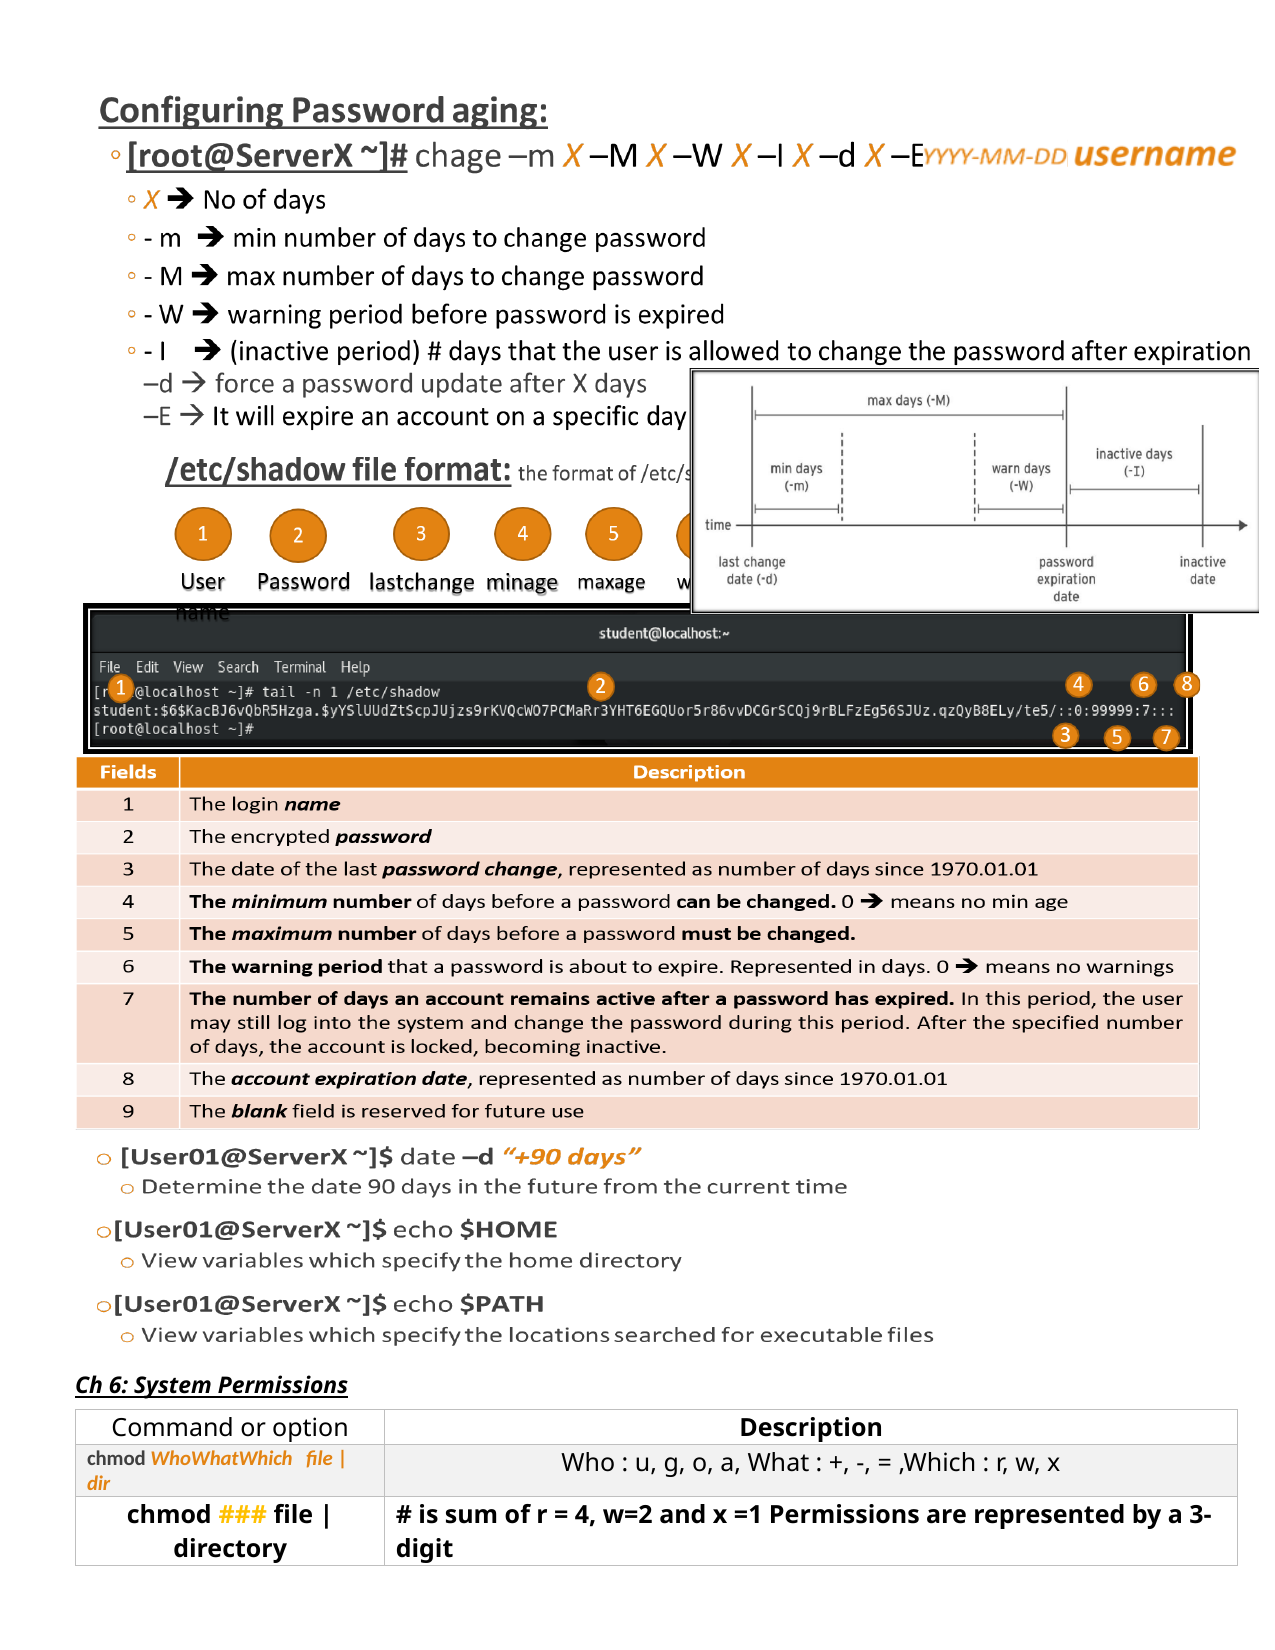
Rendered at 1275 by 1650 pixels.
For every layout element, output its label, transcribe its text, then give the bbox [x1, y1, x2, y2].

table_header Description [385, 1410, 1237, 1444]
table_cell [385, 1497, 1237, 1565]
text Ch 6: System Permissions [75, 1369, 1200, 1401]
table_header Command or option [76, 1410, 384, 1444]
table_cell Who : u, g, o, a, What : +, -, = ,Which : r, w, x [385, 1445, 1237, 1496]
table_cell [76, 1497, 384, 1565]
table_cell chmod WhoWhatWhich file | dir [76, 1445, 384, 1496]
picture [75, 75, 1269, 1361]
